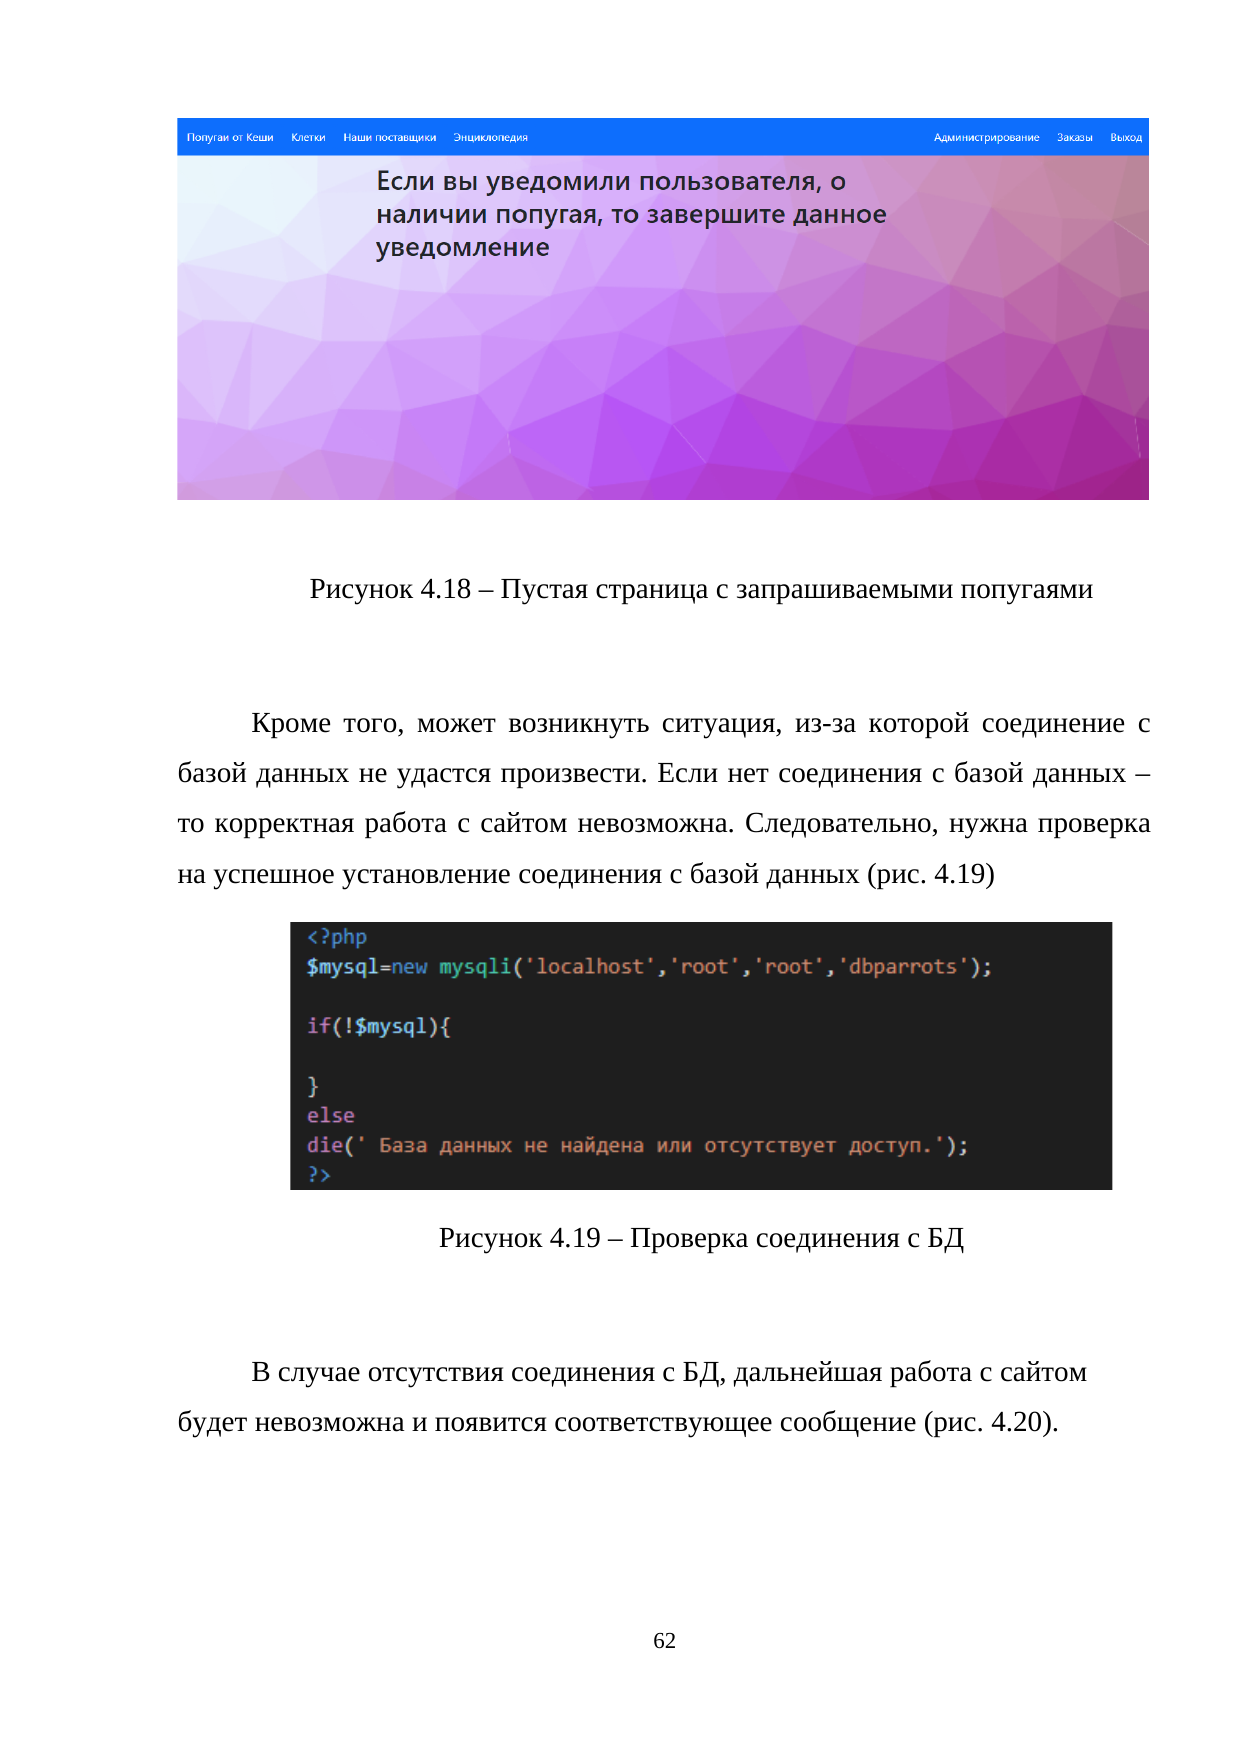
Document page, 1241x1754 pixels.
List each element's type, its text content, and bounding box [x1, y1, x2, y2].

text В случае отсутствия соединения с БД, дальнейшая работа с сайтом будет невозможна и появится соответствующее сообщение (рис. 4.20). [177, 1354, 1152, 1437]
text Рисунок 4.18 – Пустая страница с запрашиваемыми попугаями [177, 571, 1152, 604]
picture [290, 922, 1113, 1190]
picture [177, 118, 1148, 499]
text Кроме того, может возникнуть ситуация, из-за которой соединение с базой данных не удастся произвести. Если нет соединения с базой данных – то корректная работа с сайтом невозможна. Следовательно, нужна проверка на успешное установление соединения с базой данных (рис. 4.19) [177, 705, 1152, 889]
text Рисунок 4.19 – Проверка соединения с БД [177, 1220, 1152, 1253]
